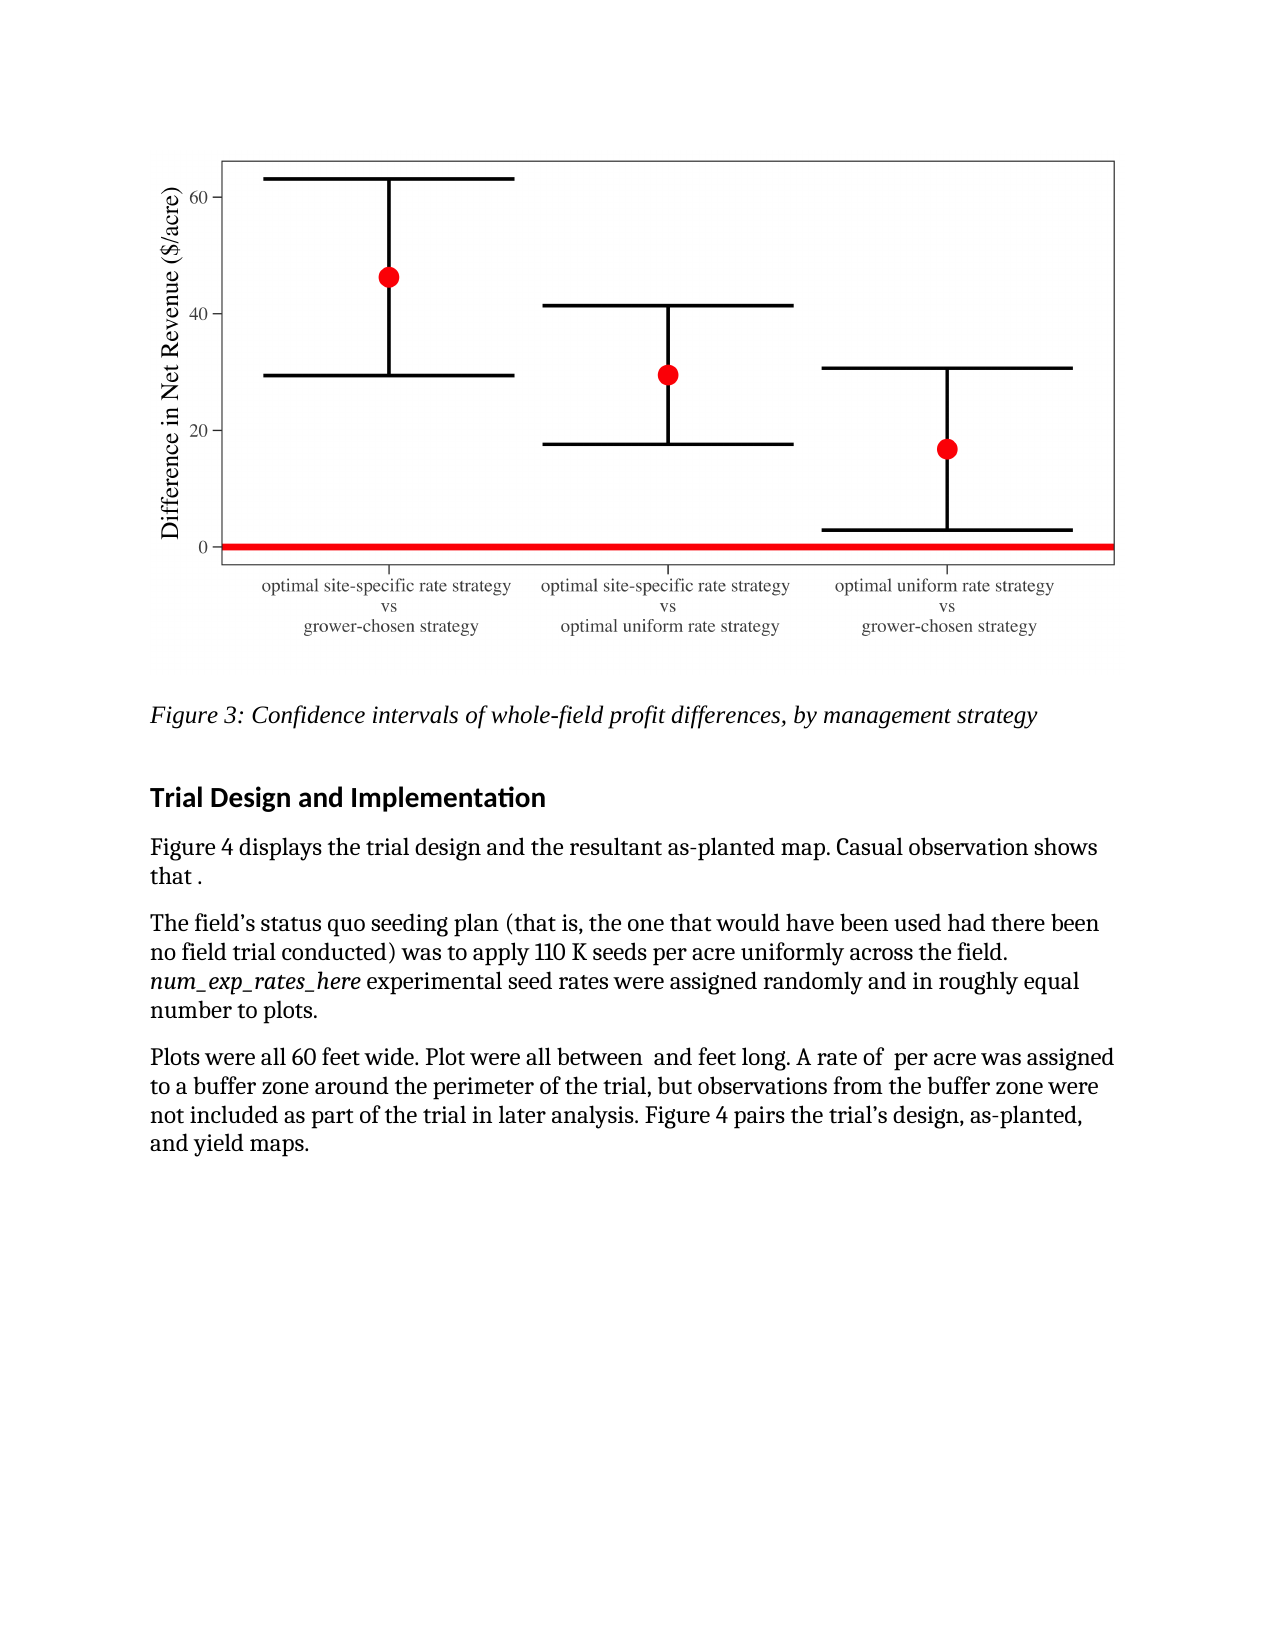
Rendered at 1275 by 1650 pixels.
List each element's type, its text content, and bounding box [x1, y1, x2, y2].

text Plots were all 60 feet wide. Plot were all between and feet long. A rate of per acre was assigned to a buffer zone around the perimeter of the trial, but observations from the buffer zone were not included as part of the trial in later analysis. Figure 4 pairs the trial’s design, as-planted, and yield maps. [150, 1043, 1125, 1158]
picture [150, 150, 1125, 675]
text The field’s status quo seeding plan (that is, the one that would have been used had there been no field trial conducted) was to apply 110 K seeds per acre uniformly across the field. num_exp_rates_here experimental seed rates were assigned randomly and in roughly equal number to plots. [150, 909, 1125, 1024]
subtitle Trial Design and Implementation [150, 779, 1125, 814]
text Figure 3: Confidence intervals of whole-field profit differences, by management strategy [150, 700, 1125, 729]
text Figure 4 displays the trial design and the resultant as-planted map. Casual observation shows that . [150, 833, 1125, 891]
